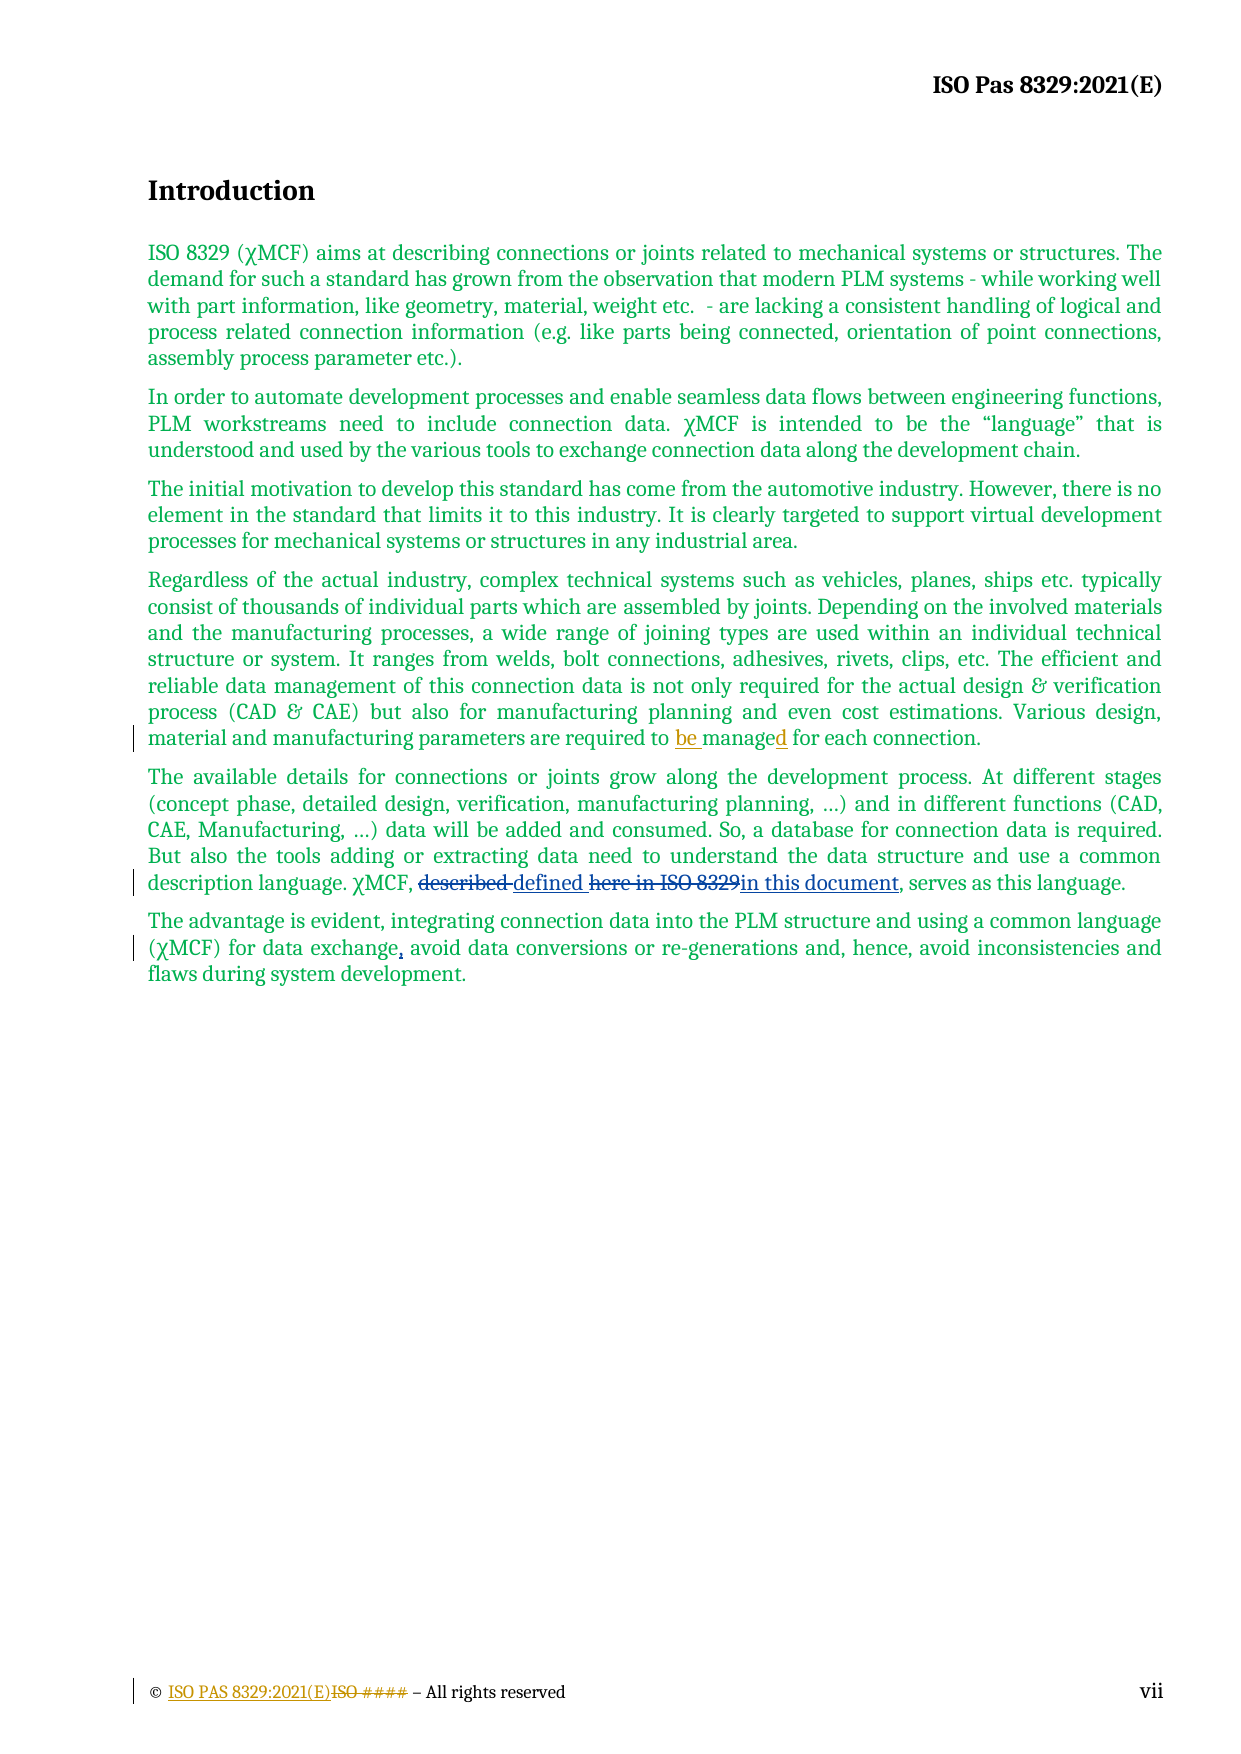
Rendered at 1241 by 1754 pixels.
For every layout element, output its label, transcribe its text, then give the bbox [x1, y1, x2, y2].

text ISO 8329 (χMCF) aims at describing connections or joints related to mechanical systems or structures. The demand for such a standard has grown from the observation that modern PLM systems - while working well with part information, like geometry, material, weight etc. - are lacking a consistent handling of logical and process related connection information (e.g. like parts being connected, orientation of point connections, assembly process parameter etc.). [148, 240, 1163, 371]
text The advantage is evident, integrating connection data into the PLM structure and using a common language (χMCF) for data exchange avoid data conversions or re-generations and, hence, avoid inconsistencies and flaws during system development. [148, 908, 1163, 987]
text The available details for connections or joints grow along the development process. At different stages (concept phase, detailed design, verification, manufacturing planning, …) and in different functions (CAD, CAE, Manufacturing, …) data will be added and consumed. So, a database for connection data is required. But also the tools adding or extracting data need to understand the data structure and use a common description language. χMCF, , serves as this language. [148, 764, 1163, 896]
title Introduction [148, 174, 1163, 207]
text The initial motivation to develop this standard has come from the automotive industry. However, there is no element in the standard that limits it to this industry. It is clearly targeted to support virtual development processes for mechanical systems or structures in any industrial area. [148, 476, 1163, 554]
text In order to automate development processes and enable seamless data flows between engineering functions, PLM workstreams need to include connection data. χMCF is intended to be the “language” that is understood and used by the various tools to exchange connection data along the development chain. [148, 384, 1163, 463]
text Regardless of the actual industry, complex technical systems such as vehicles, planes, ships etc. typically consist of thousands of individual parts which are assembled by joints. Depending on the involved materials and the manufacturing processes, a wide range of joining types are used within an individual technical structure or system. It ranges from welds, bolt connections, adhesives, rivets, clips, etc. The efficient and reliable data management of this connection data is not only required for the actual design & verification process (CAD & CAE) but also for manufacturing planning and even cost estimations. Various design, material and manufacturing parameters are required to manage for each connection. [148, 567, 1163, 752]
